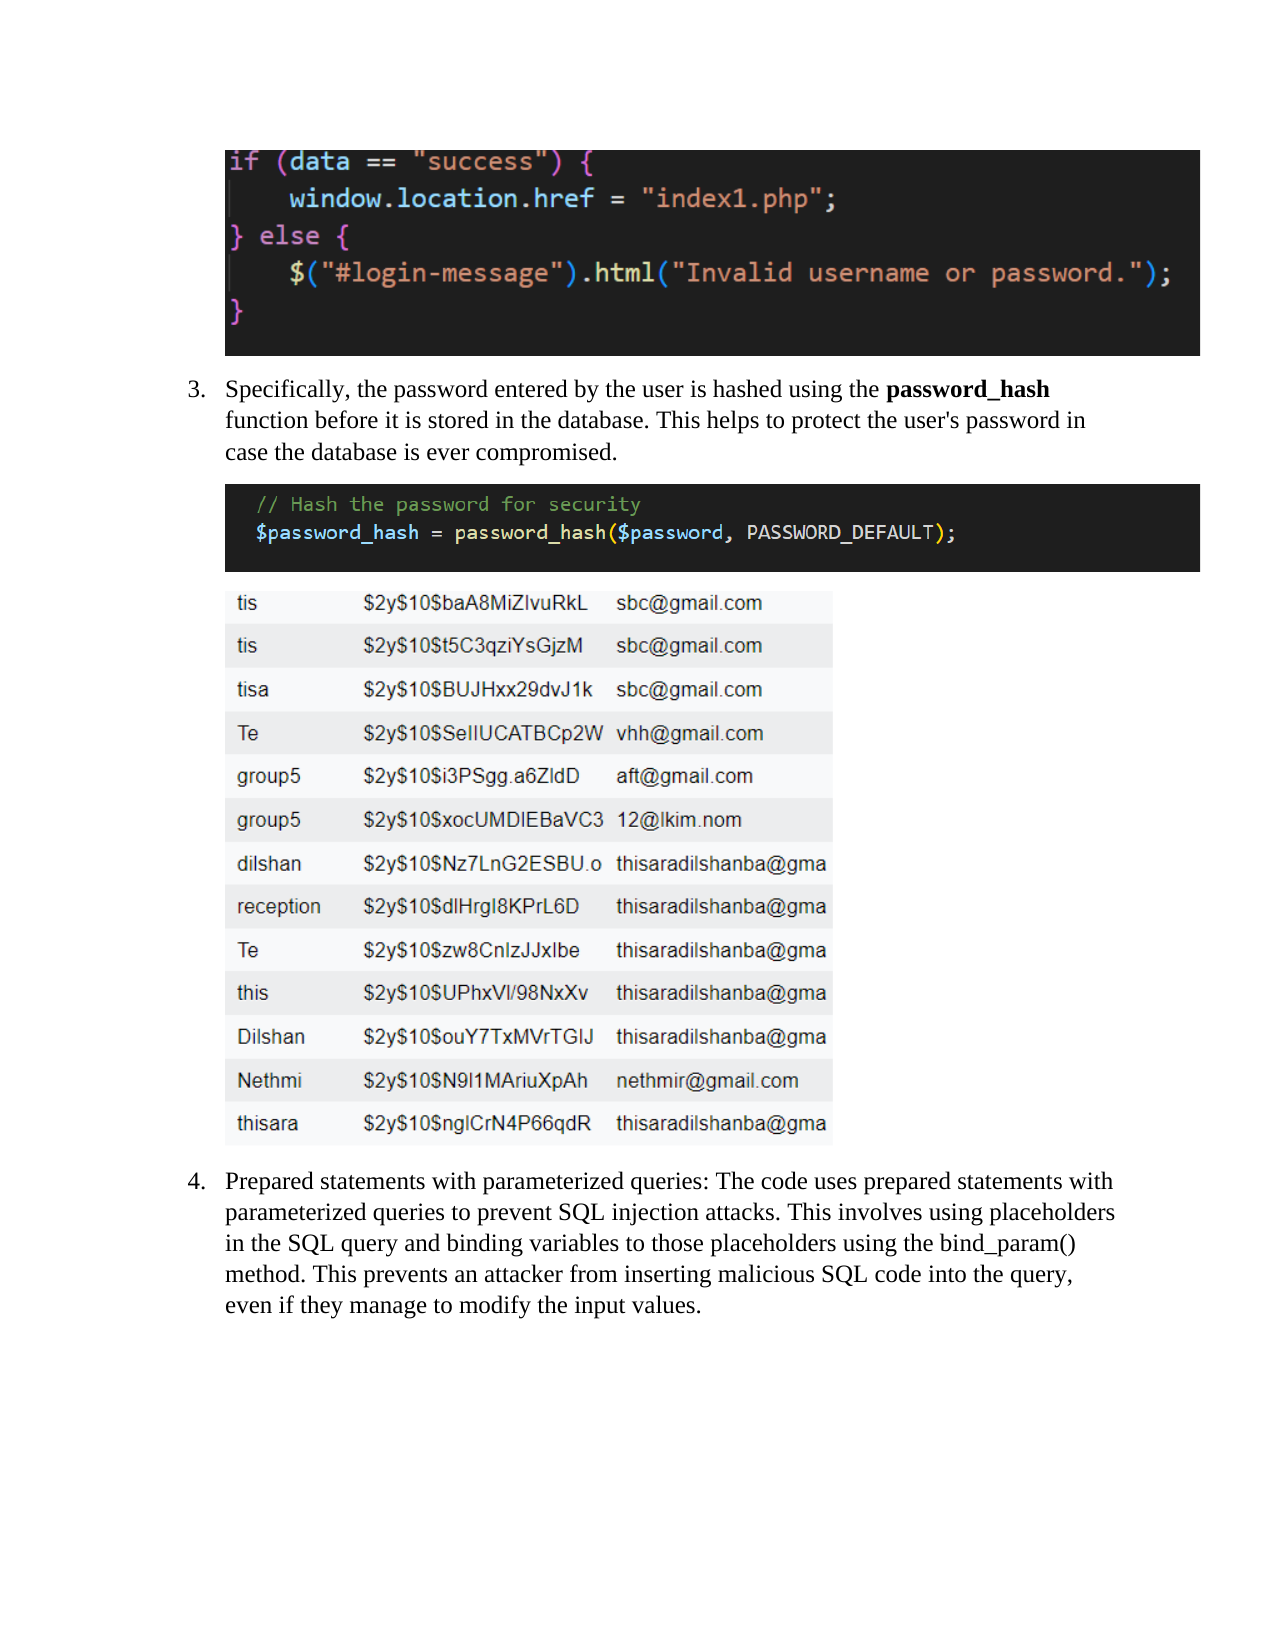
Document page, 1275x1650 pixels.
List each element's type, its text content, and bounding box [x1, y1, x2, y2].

list Specifically, the password entered by the user is hashed using the password_hash function before it is stored in the database. This helps to protect the user's password in case the database is ever compromised. [187, 374, 1125, 465]
picture [225, 484, 1200, 572]
picture [225, 591, 848, 1148]
picture [225, 150, 1200, 356]
list Prepared statements with parameterized queries: The code uses prepared statements with parameterized queries to prevent SQL injection attacks. This involves using placeholders in the SQL query and binding variables to those placeholders using the bind_param() method. This prevents an attacker from inserting malicious SQL code into the query, even if they manage to modify the input values. [187, 1166, 1125, 1319]
